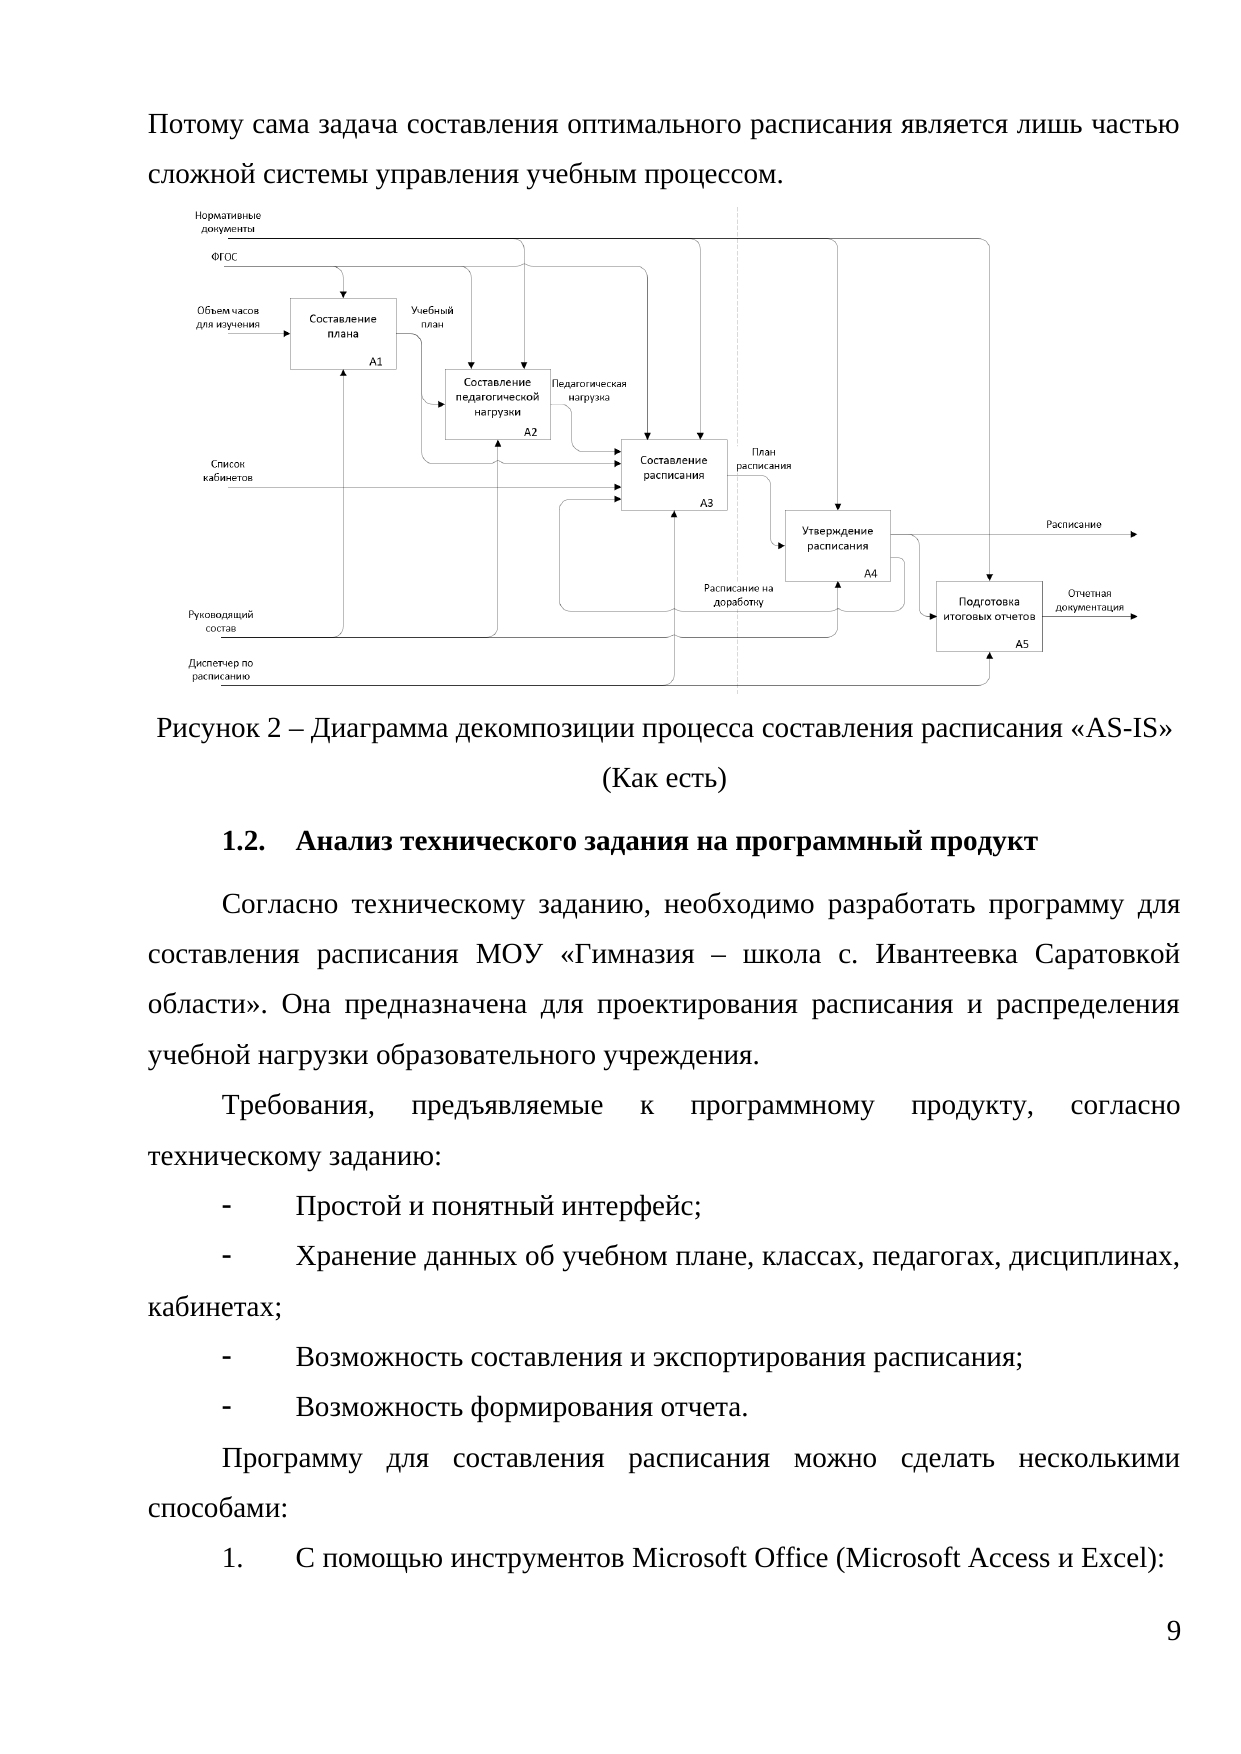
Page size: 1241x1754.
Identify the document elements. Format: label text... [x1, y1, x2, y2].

picture [187, 207, 1142, 694]
text Рисунок 2 – Диаграмма декомпозиции процесса составления расписания «AS-IS» (Как есть) [148, 710, 1181, 794]
subtitle Анализ технического задания на программный продукт [148, 823, 1181, 857]
text Согласно техническому заданию, необходимо разработать программу для составления расписания МОУ «Гимназия – школа с. Ивантеевка Саратовкой области». Она предназначена для проектирования расписания и распределения учебной нагрузки образовательного учреждения. [148, 886, 1181, 1071]
list Хранение данных об учебном плане, классах, педагогах, дисциплинах, кабинетах; [148, 1238, 1181, 1322]
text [148, 106, 1181, 190]
list С помощью инструментов Microsoft Office (Microsoft Access и Excel): [148, 1541, 1181, 1574]
list Возможность формирования отчета. [148, 1389, 1181, 1423]
list Простой и понятный интерфейс; [148, 1188, 1181, 1222]
list Возможность составления и экспортирования расписания; [148, 1339, 1181, 1373]
text Требования, предъявляемые к программному продукту, согласно техническому заданию: [148, 1087, 1181, 1171]
text Программу для составления расписания можно сделать несколькими способами: [148, 1440, 1181, 1524]
